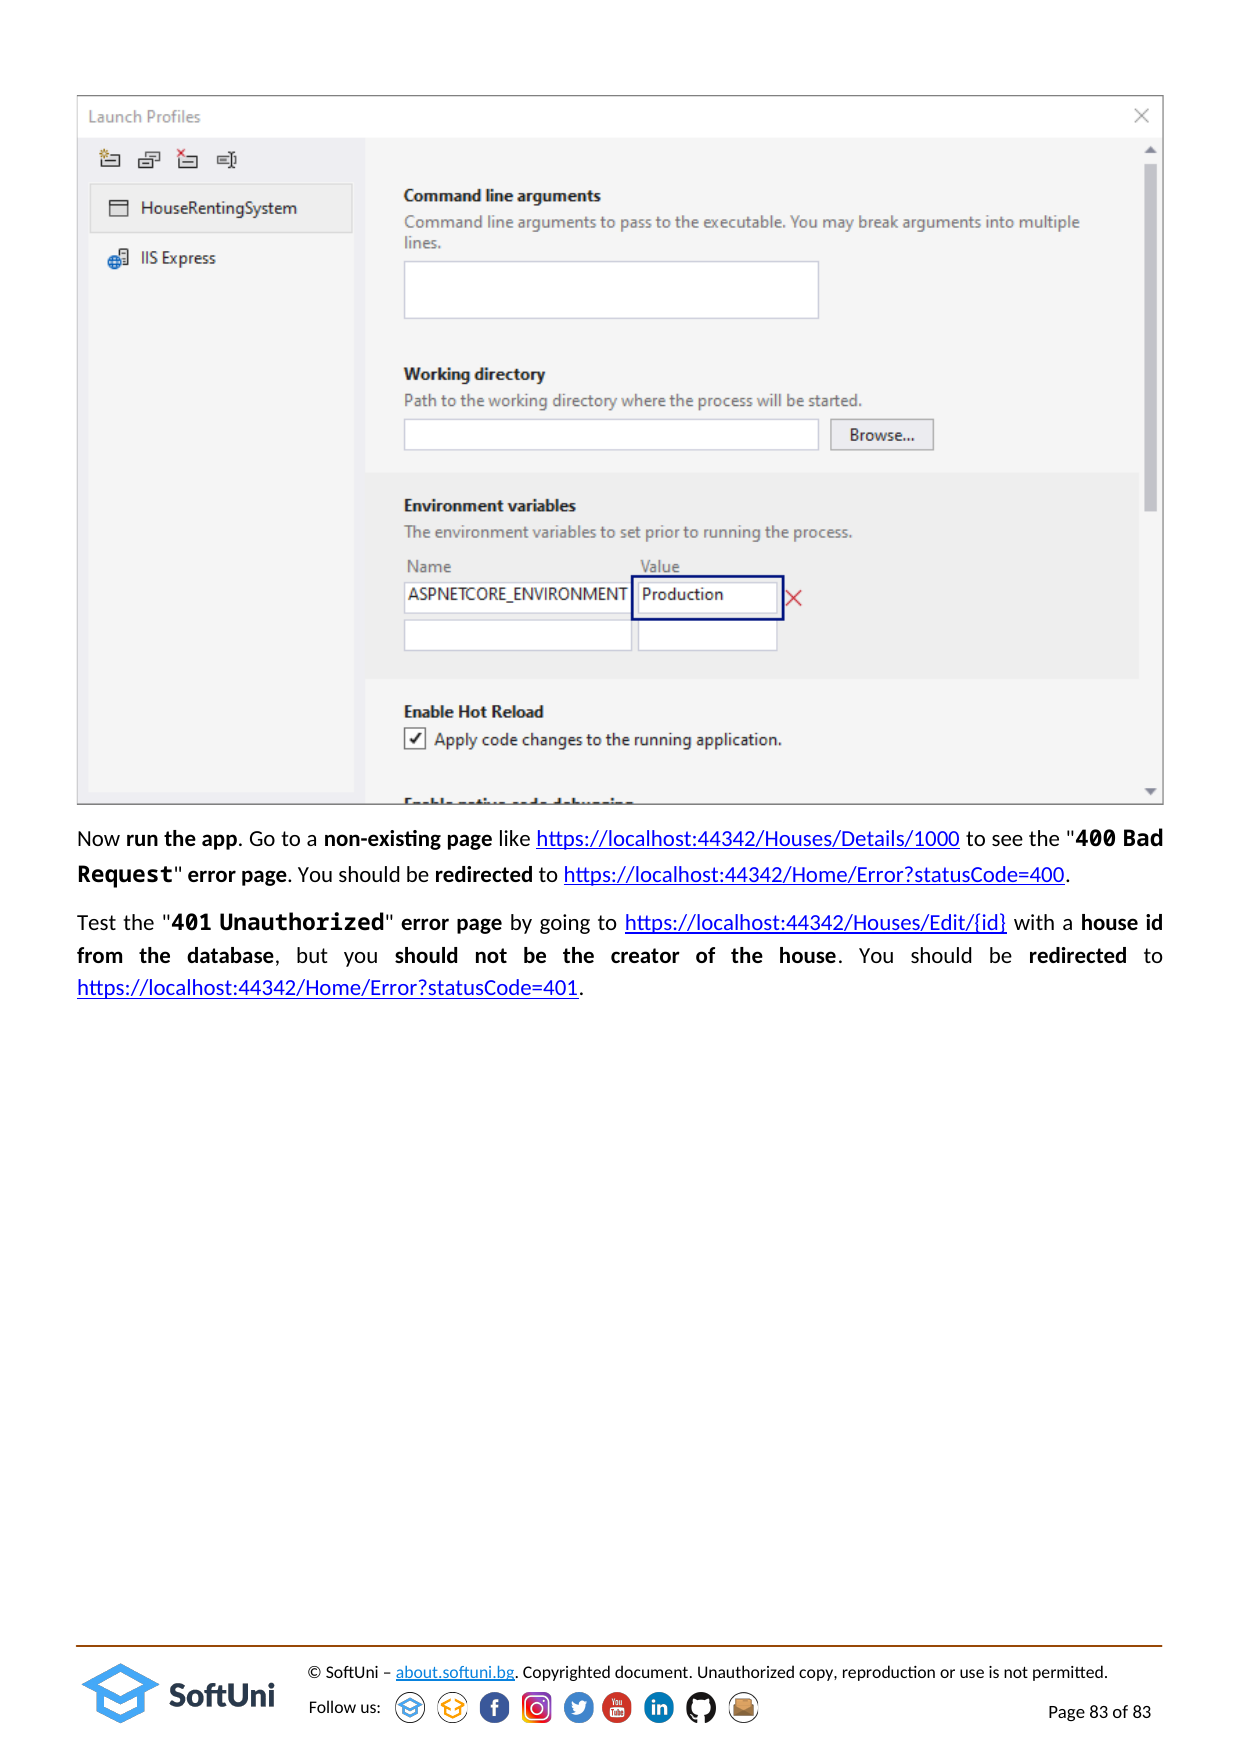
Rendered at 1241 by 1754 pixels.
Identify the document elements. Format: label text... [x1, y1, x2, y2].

picture [76, 95, 1164, 805]
picture [395, 1692, 425, 1723]
picture [564, 1692, 594, 1723]
picture [665, 1714, 674, 1723]
picture [437, 1692, 468, 1723]
picture [644, 1692, 653, 1701]
picture [522, 1692, 552, 1723]
picture [479, 1692, 510, 1723]
picture [602, 1692, 632, 1723]
picture [658, 1705, 667, 1714]
picture [644, 1714, 653, 1723]
picture [686, 1692, 716, 1723]
text Now run the app. Go to a non-existing page like https://localhost:44342/Houses/Details/1000 to see the "400 Bad Request" error page. You should be redirected to https://localhost:44342/Home/Error?statusCode=400. [77, 822, 1163, 889]
picture [75, 1658, 281, 1729]
picture [665, 1692, 674, 1701]
text Test the "401 Unauthorized" error page by going to https://localhost:44342/Houses/Edit/{id} with a house id from the database, but you should not be the creator of the house. You should be redirected to https://localhost:44342/Home/Error?statusCode=401. [77, 906, 1163, 1002]
picture [728, 1692, 759, 1723]
